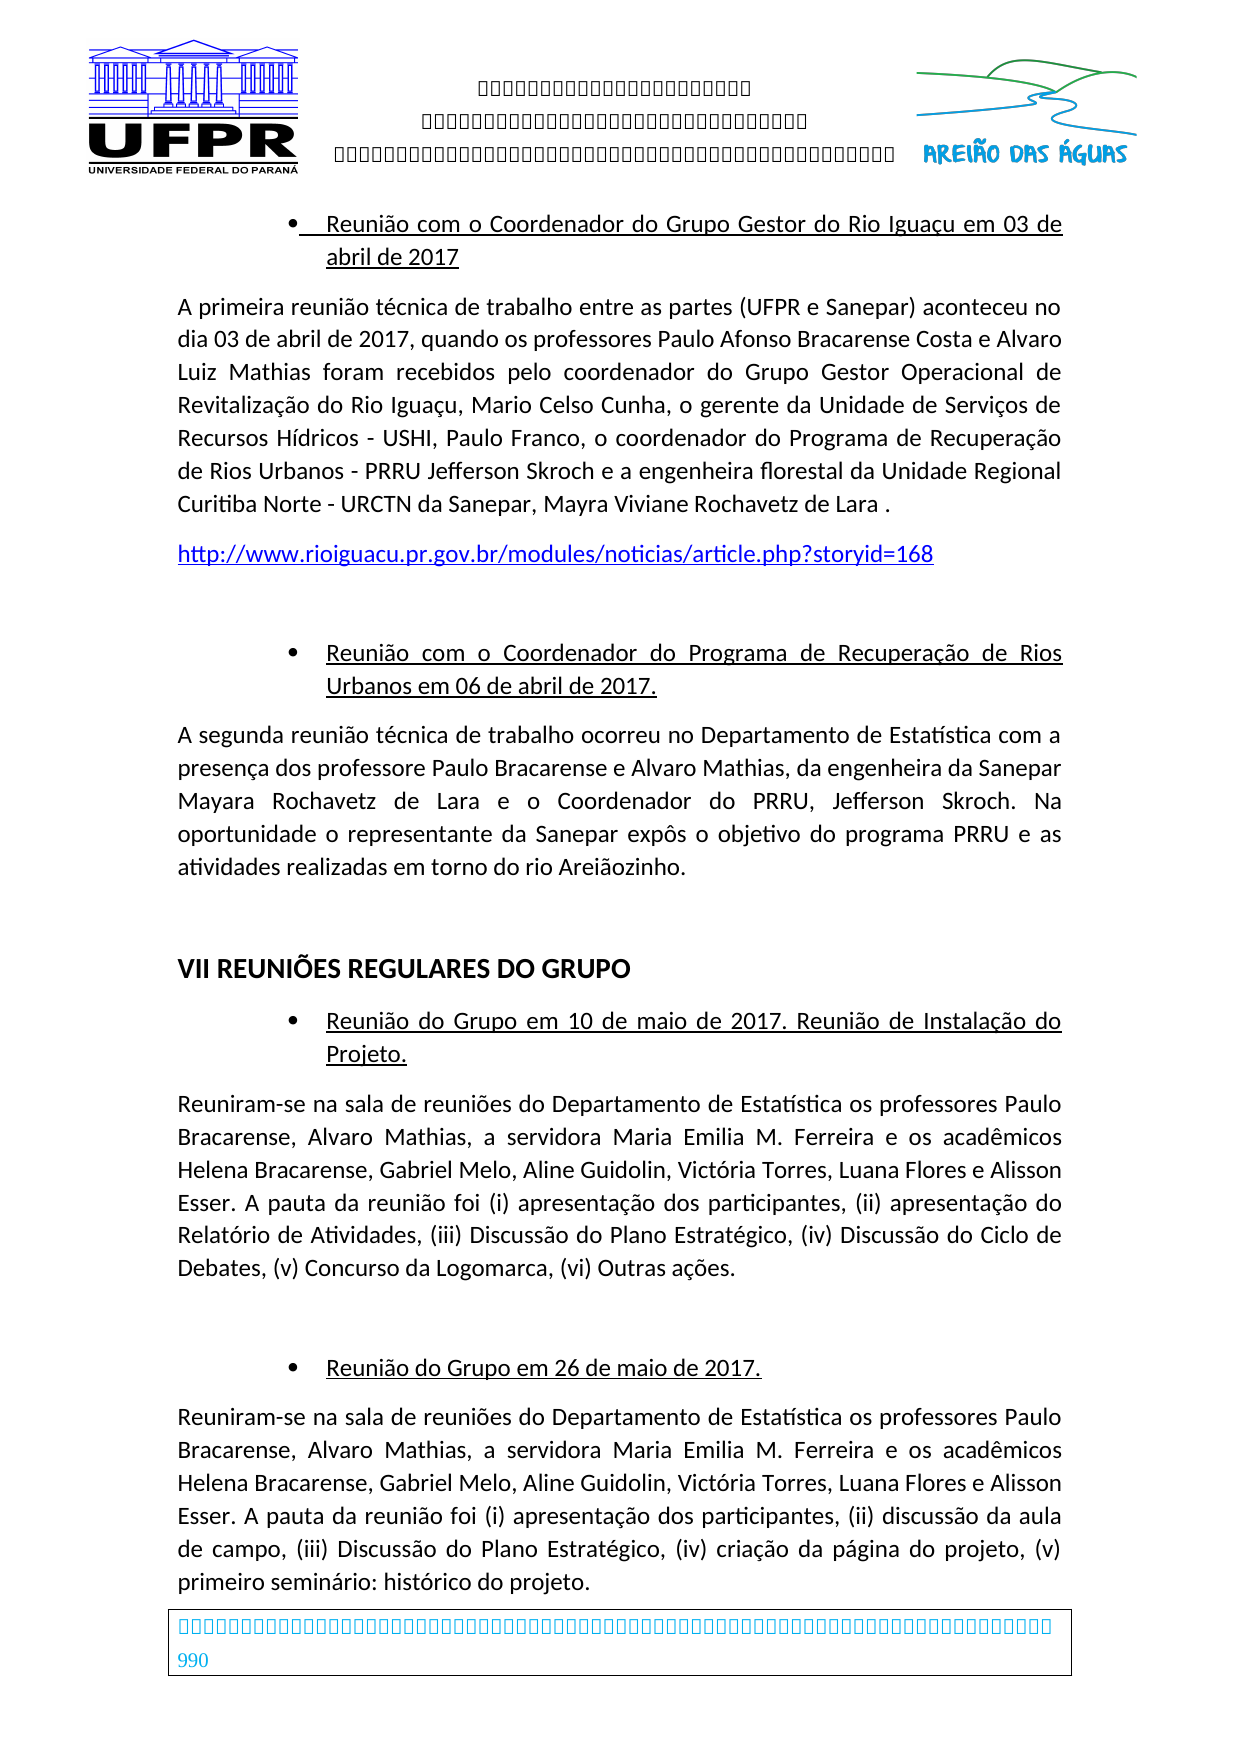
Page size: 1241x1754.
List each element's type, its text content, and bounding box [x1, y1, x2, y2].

picture [454, 1619, 461, 1632]
picture [916, 46, 1137, 133]
picture [894, 1619, 901, 1632]
picture [304, 1619, 311, 1632]
picture [704, 1619, 711, 1632]
picture [379, 1619, 386, 1632]
picture [329, 1619, 336, 1632]
picture [604, 1619, 611, 1632]
picture [494, 1619, 501, 1632]
picture [694, 1619, 701, 1632]
picture [194, 1619, 201, 1632]
list Reunião do Grupo em 10 de maio de 2017. Reunião de Instalação do Projeto. [288, 1005, 1063, 1069]
text Reuniram-se na sala de reuniões do Departamento de Estatística os professores Paulo Bracarense, Alvaro Mathias, a servidora Maria Emilia M. Ferreira e os acadêmicos Helena Bracarense, Gabriel Melo, Aline Guidolin, Victória Torres, Luana Flores e Alisson Esser. A pauta da reunião foi (i) apresentação dos participantes, (ii) apresentação do Relatório de Atividades, (iii) Discussão do Plano Estratégico, (iv) Discussão do Ciclo de Debates, (v) Concurso da Logomarca, (vi) Outras ações. [177, 1088, 1063, 1283]
picture [179, 1619, 186, 1632]
picture [844, 1619, 851, 1632]
picture [819, 1619, 826, 1632]
picture [86, 38, 300, 177]
picture [404, 1619, 411, 1632]
list Reunião com o Coordenador do Grupo Gestor do Rio Iguaçu em 03 de abril de 2017 [288, 148, 1063, 272]
picture [419, 1619, 426, 1632]
picture [354, 1619, 361, 1632]
picture [504, 1619, 511, 1632]
picture [1029, 1619, 1036, 1632]
picture [229, 1619, 236, 1632]
picture [719, 1619, 726, 1632]
picture [219, 1619, 226, 1632]
picture [794, 1619, 801, 1632]
picture [654, 1619, 661, 1632]
picture [319, 1619, 326, 1632]
picture [469, 1619, 476, 1632]
picture [579, 1619, 586, 1632]
text A segunda reunião técnica de trabalho ocorreu no Departamento de Estatística com a presença dos professore Paulo Bracarense e Alvaro Mathias, da engenheira da Sanepar Mayara Rochavetz de Lara e o Coordenador do PRRU, Jefferson Skroch. Na oportunidade o representante da Sanepar expôs o objetivo do programa PRRU e as atividades realizadas em torno do rio Areiãozinho. [177, 719, 1063, 882]
picture [254, 1619, 261, 1632]
picture [944, 1619, 951, 1632]
picture [744, 1619, 751, 1632]
picture [279, 1619, 286, 1632]
picture [669, 1619, 676, 1632]
picture [569, 1619, 576, 1632]
picture [204, 1619, 211, 1632]
picture [779, 1619, 786, 1632]
picture [954, 1619, 961, 1632]
list Reunião do Grupo em 26 de maio de 2017. [288, 1352, 1063, 1382]
picture [344, 1619, 351, 1632]
text Reuniram-se na sala de reuniões do Departamento de Estatística os professores Paulo Bracarense, Alvaro Mathias, a servidora Maria Emilia M. Ferreira e os acadêmicos Helena Bracarense, Gabriel Melo, Aline Guidolin, Victória Torres, Luana Flores e Alisson Esser. A pauta da reunião foi (i) apresentação dos participantes, (ii) discussão da aula de campo, (iii) Discussão do Plano Estratégico, (iv) criação da página do projeto, (v) primeiro seminário: histórico do projeto. [177, 1401, 1063, 1596]
picture [1019, 1619, 1026, 1632]
list Reunião com o Coordenador do Programa de Recuperação de Rios Urbanos em 06 de abril de 2017. [288, 637, 1063, 700]
picture [594, 1619, 601, 1632]
picture [429, 1619, 436, 1632]
picture [244, 1619, 251, 1632]
picture [544, 1619, 551, 1632]
picture [929, 1619, 936, 1632]
picture [519, 1619, 526, 1632]
picture [1044, 1619, 1051, 1632]
picture [294, 1619, 301, 1632]
picture [804, 1619, 811, 1632]
picture [754, 1619, 761, 1632]
picture [829, 1619, 836, 1632]
picture [644, 1619, 651, 1632]
picture [919, 1619, 926, 1632]
picture [994, 1619, 1001, 1632]
picture [1004, 1619, 1011, 1632]
picture [854, 1619, 861, 1632]
picture [729, 1619, 736, 1632]
picture [369, 1619, 376, 1632]
text http://www.rioiguacu.pr.gov.br/modules/noticias/article.php?storyid=168 [177, 538, 1063, 568]
text VII REUNIÕES REGULARES DO GRUPO [177, 950, 1063, 986]
picture [769, 1619, 776, 1632]
picture [269, 1619, 276, 1632]
picture [879, 1619, 886, 1632]
picture [394, 1619, 401, 1632]
picture [969, 1619, 976, 1632]
picture [979, 1619, 986, 1632]
picture [679, 1619, 686, 1632]
picture [916, 96, 1137, 183]
picture [619, 1619, 626, 1632]
picture [529, 1619, 536, 1632]
picture [869, 1619, 876, 1632]
picture [554, 1619, 561, 1632]
picture [444, 1619, 451, 1632]
picture [904, 1619, 911, 1632]
picture [629, 1619, 636, 1632]
picture [479, 1619, 486, 1632]
